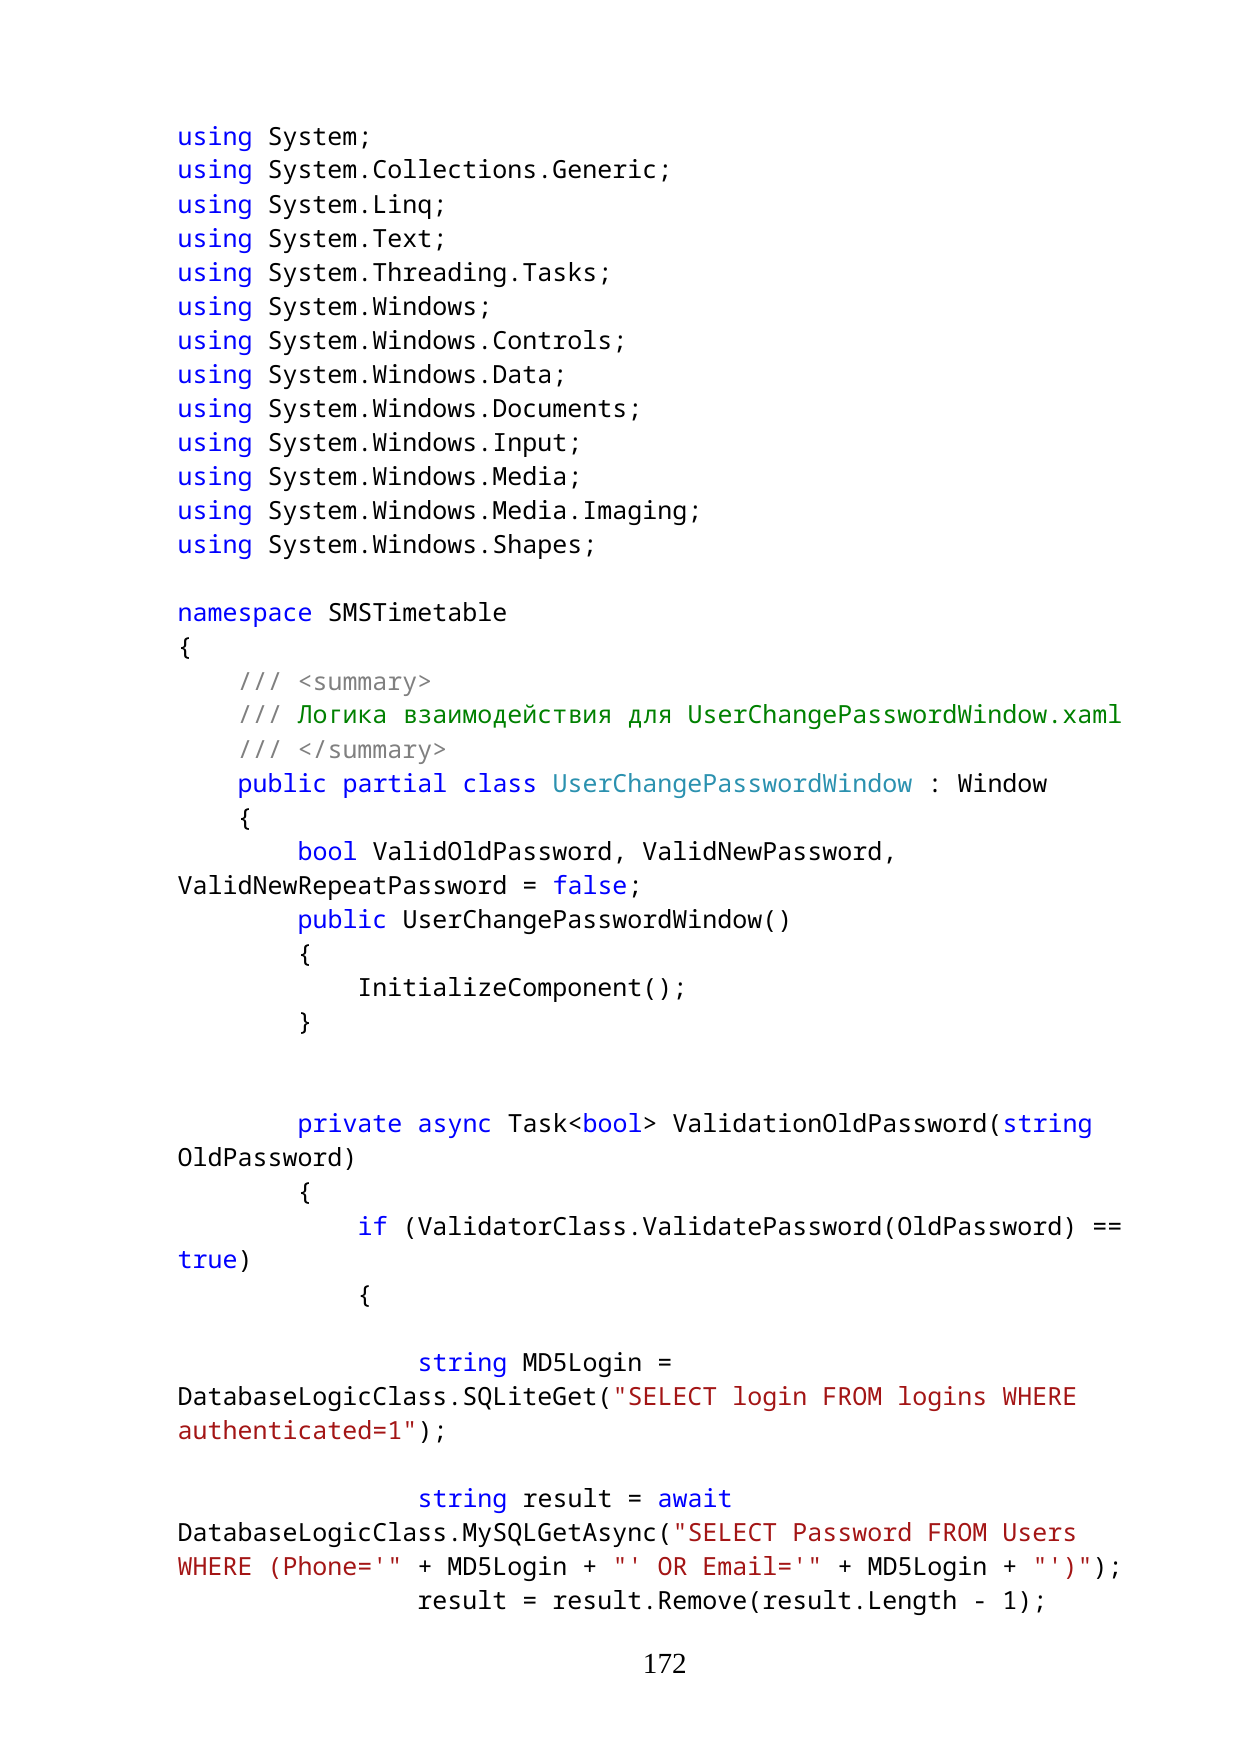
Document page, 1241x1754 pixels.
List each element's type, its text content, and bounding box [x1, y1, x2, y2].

text using System; [177, 118, 1152, 152]
text string MD5Login = DatabaseLogicClass.SQLiteGet("SELECT login FROM logins WHERE authenticated=1"); [177, 1344, 1152, 1447]
text { [177, 799, 1152, 833]
text } [177, 1004, 1152, 1038]
text InitializeComponent(); [177, 970, 1152, 1004]
text using System.Windows.Input; [177, 425, 1152, 459]
text if (ValidatorClass.ValidatePassword(OldPassword) == true) [177, 1208, 1152, 1276]
text using System.Windows.Media.Imaging; [177, 493, 1152, 527]
text result = result.Remove(result.Length - 1); [177, 1583, 1152, 1617]
text using System.Windows.Data; [177, 357, 1152, 391]
text /// Логика взаимодействия для UserChangePasswordWindow.xaml [177, 697, 1152, 731]
text using System.Collections.Generic; [177, 152, 1152, 186]
text using System.Windows.Media; [177, 459, 1152, 493]
text bool ValidOldPassword, ValidNewPassword, ValidNewRepeatPassword = false; [177, 833, 1152, 902]
text using System.Windows; [177, 288, 1152, 322]
text public UserChangePasswordWindow() [177, 902, 1152, 936]
text string result = await DatabaseLogicClass.MySQLGetAsync("SELECT Password FROM Users WHERE (Phone='" + MD5Login + "' OR Email='" + MD5Login + "')"); [177, 1481, 1152, 1583]
text { [177, 1174, 1152, 1208]
text using System.Threading.Tasks; [177, 254, 1152, 288]
text /// </summary> [177, 731, 1152, 765]
text using System.Windows.Shapes; [177, 527, 1152, 561]
text { [177, 936, 1152, 970]
text public partial class UserChangePasswordWindow : Window [177, 765, 1152, 799]
text using System.Text; [177, 220, 1152, 254]
text namespace SMSTimetable [177, 595, 1152, 629]
text { [177, 629, 1152, 663]
text /// <summary> [177, 663, 1152, 697]
text using System.Windows.Controls; [177, 322, 1152, 357]
text { [177, 1276, 1152, 1310]
text using System.Windows.Documents; [177, 391, 1152, 425]
text using System.Linq; [177, 186, 1152, 220]
text private async Task<bool> ValidationOldPassword(string OldPassword) [177, 1106, 1152, 1174]
